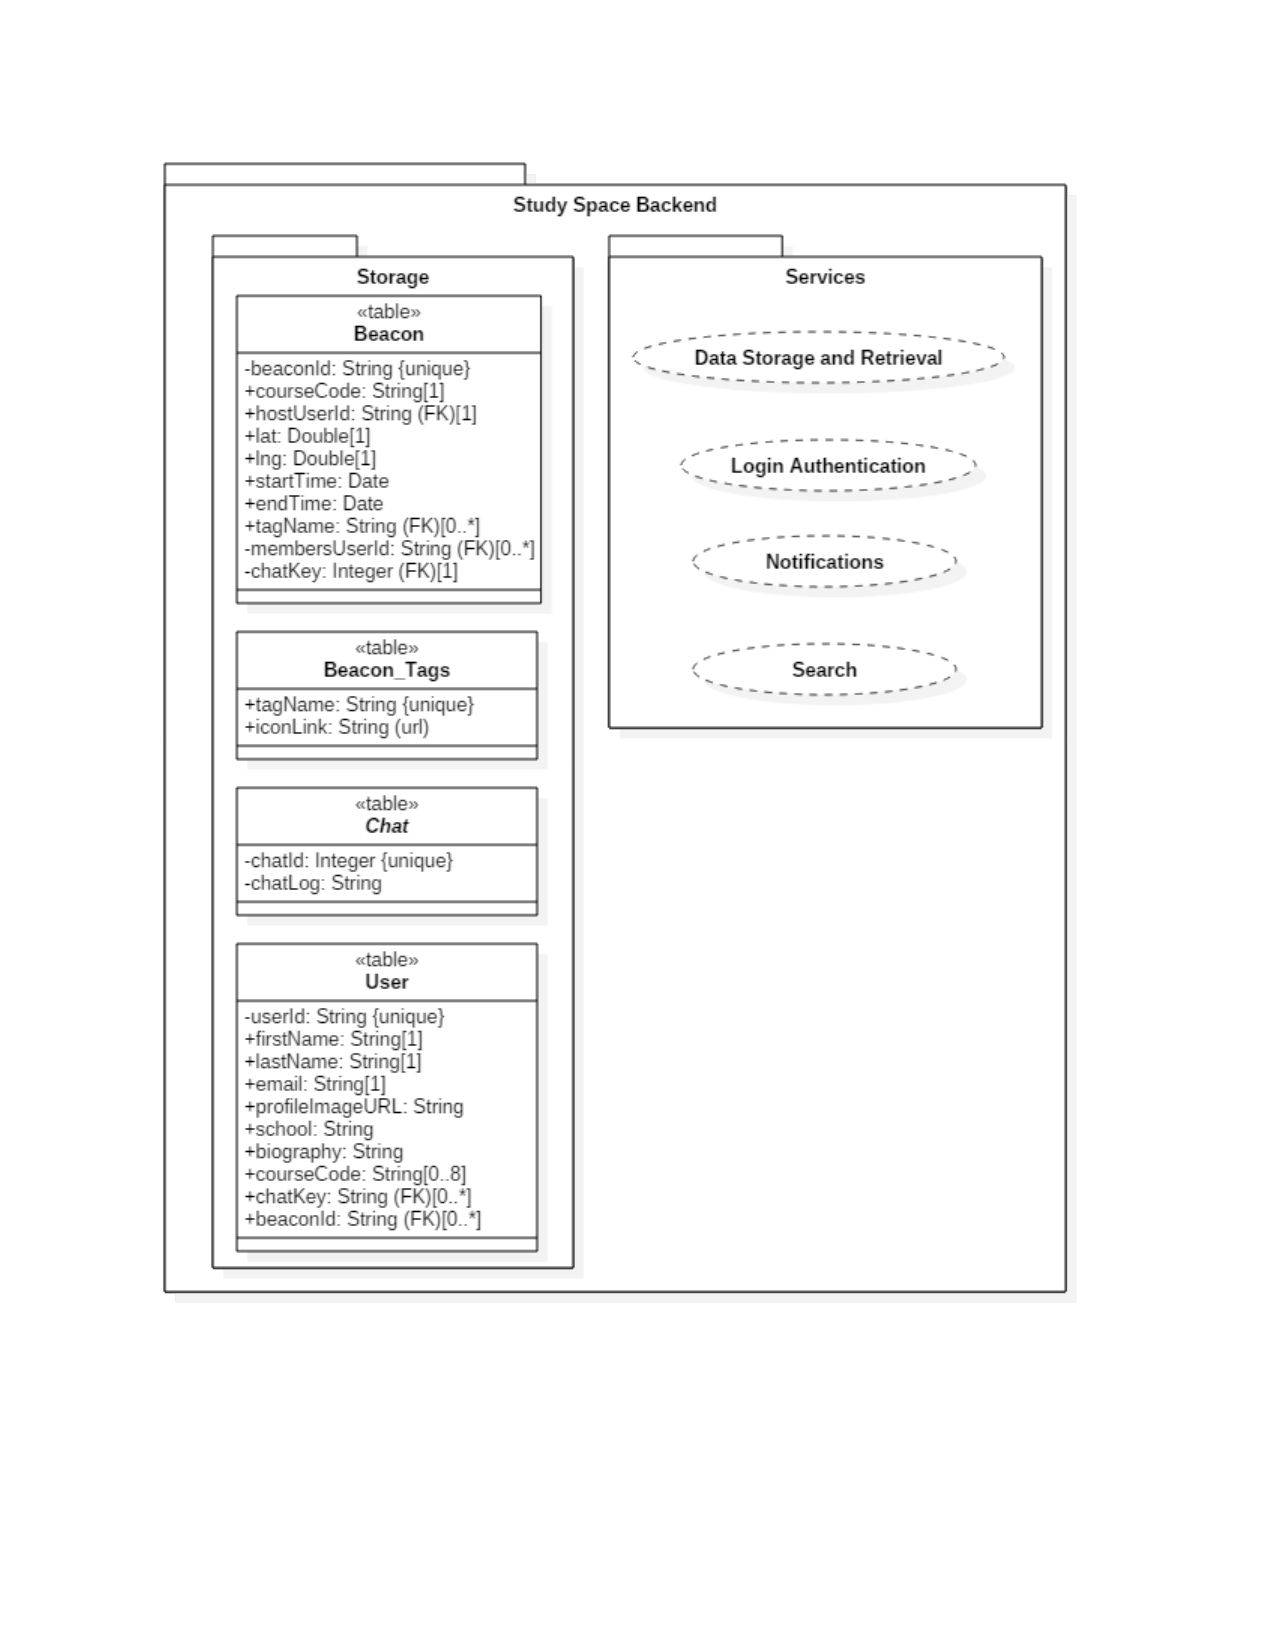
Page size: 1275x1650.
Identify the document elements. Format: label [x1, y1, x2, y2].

picture [150, 150, 1125, 1352]
